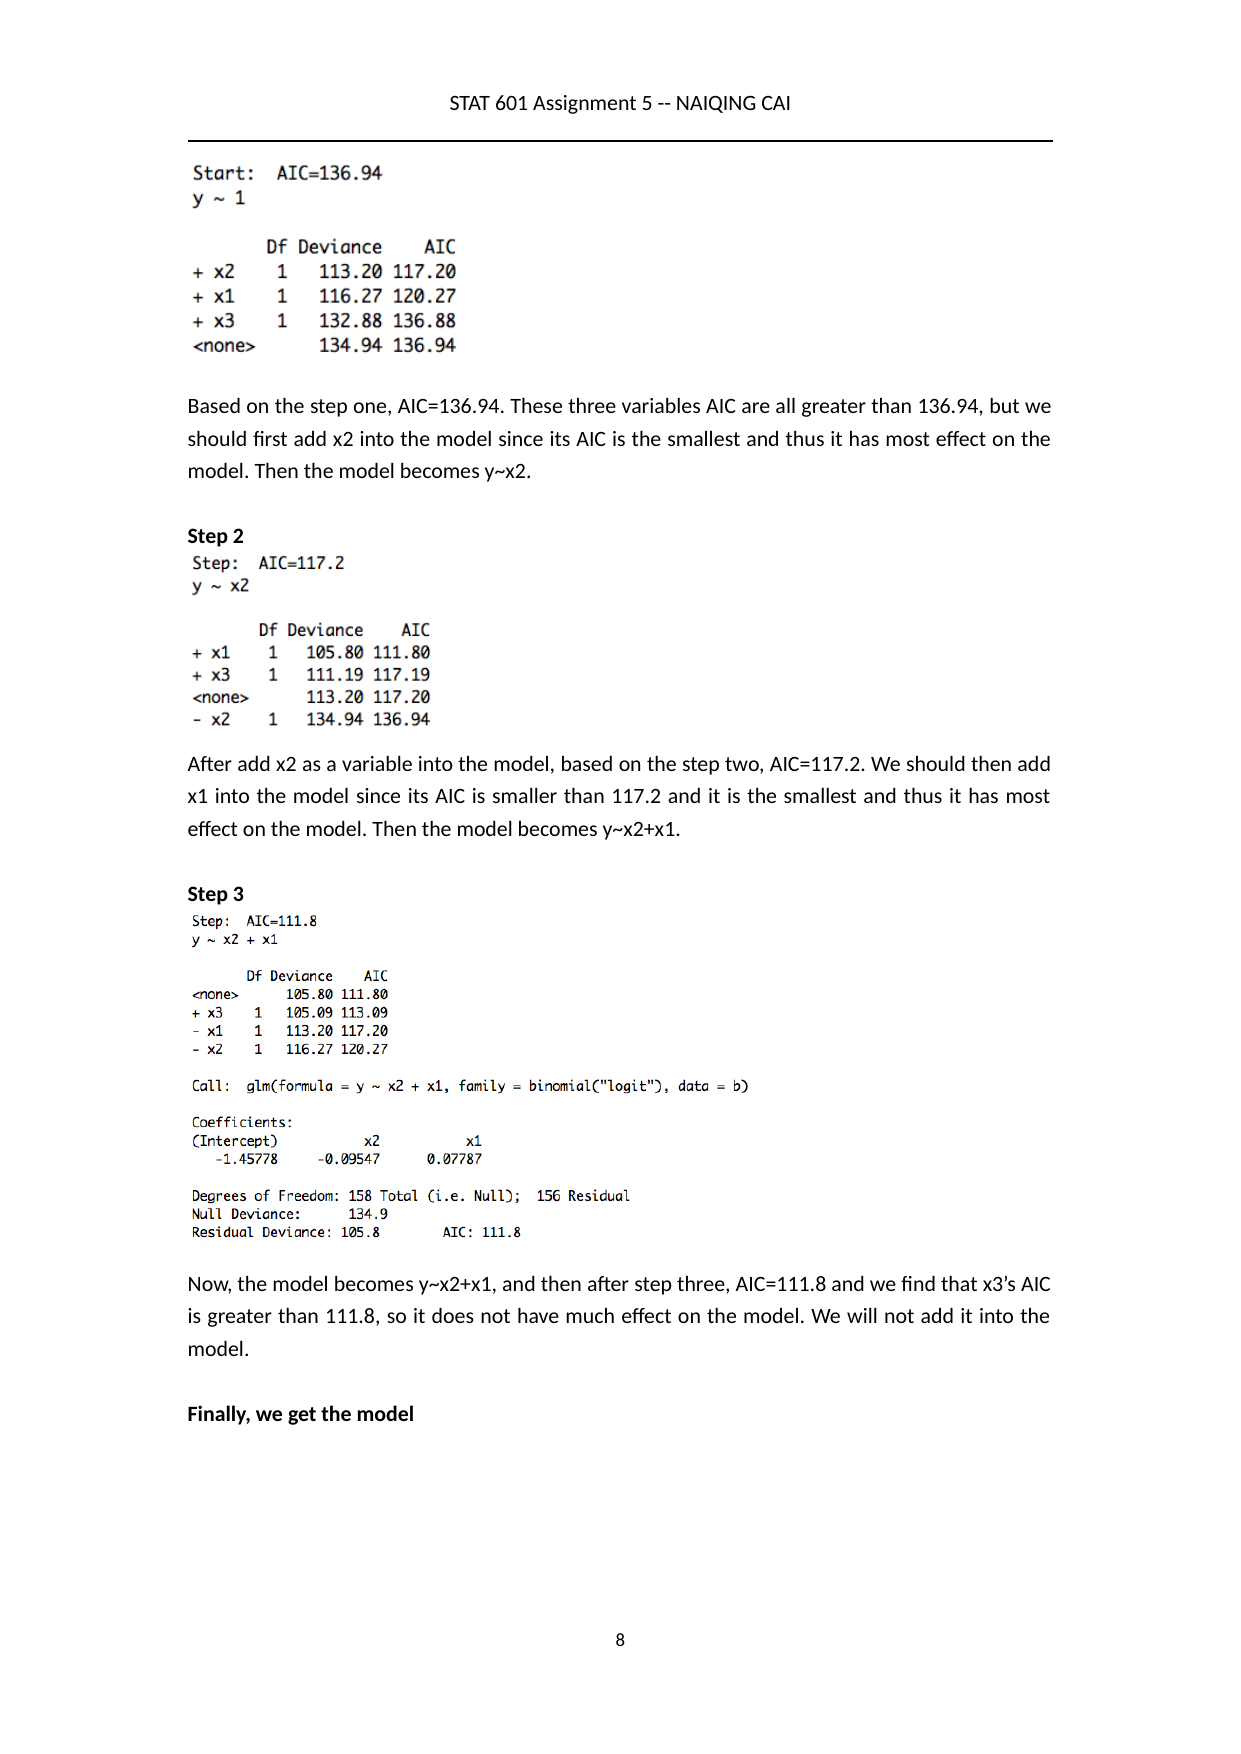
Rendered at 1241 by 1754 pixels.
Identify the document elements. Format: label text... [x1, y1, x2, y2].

picture [187, 552, 484, 736]
text Based on the step one, AIC=136.94. These three variables AIC are all greater than 136.94, but we should first add x2 into the model since its AIC is the smallest and thus it has most effect on the model. Then the model becomes y~x2. [187, 389, 1053, 487]
text After add x2 as a variable into the model, based on the step two, AIC=117.2. We should then add x1 into the model since its AIC is smaller than 117.2 and it is the smallest and thus it has most effect on the model. Then the model becomes y~x2+x1. [187, 747, 1053, 844]
text Now, the model becomes y~x2+x1, and then after step three, AIC=111.8 and we find that x3’s AIC is greater than 111.8, so it does not have much effect on the model. We will not add it into the model. [187, 1267, 1053, 1364]
picture [187, 909, 762, 1242]
text Step 2 [187, 519, 1053, 552]
text Finally, we get the model [187, 1397, 1053, 1429]
picture [187, 162, 497, 359]
text Step 3 [187, 877, 1053, 909]
